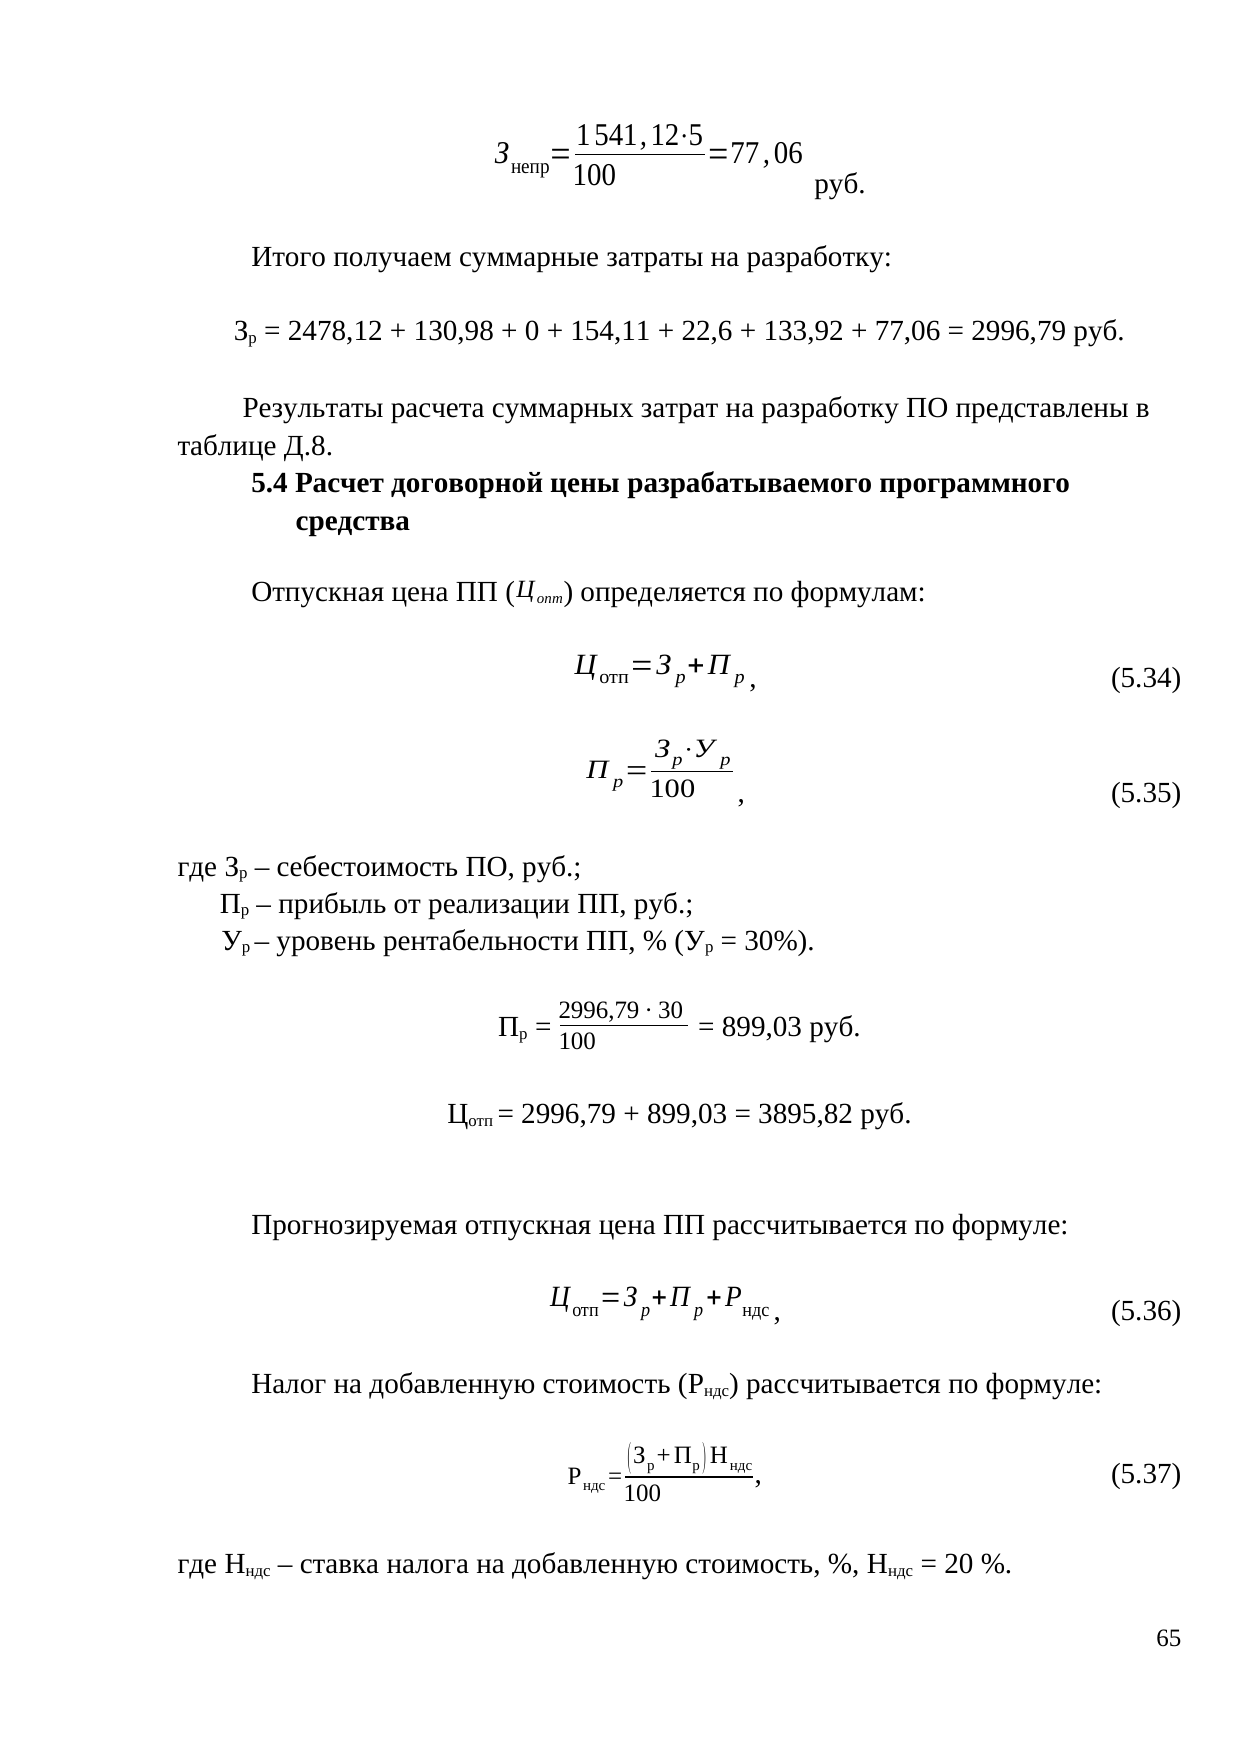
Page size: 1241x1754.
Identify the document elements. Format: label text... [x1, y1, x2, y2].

text , (5.37) [177, 1440, 1181, 1506]
text где Нндс – ставка налога на добавленную стоимость, %, Нндс = 20 %. [177, 1547, 1181, 1580]
text Пр = = 899,03 руб. [177, 997, 1181, 1056]
text Результаты расчета суммарных затрат на разработку ПО представлены в таблице Д.8. [177, 388, 1181, 463]
text Отпускная цена ПП () определяется по формулам: [177, 574, 1181, 608]
text Прогнозируемая отпускная цена ПП рассчитывается по формуле: [177, 1207, 1181, 1241]
text Ур – уровень рентабельности ПП, % (Ур = 30%). [177, 923, 1181, 956]
text Цотп = 2996,79 + 899,03 = 3895,82 руб. [177, 1097, 1181, 1130]
text 5.4 Расчет договорной цены разрабатываемого программного средства [251, 463, 1181, 538]
text Пр – прибыль от реализации ПП, руб.; [177, 886, 1181, 919]
text руб. [177, 118, 1181, 199]
text Итого получаем суммарные затраты на разработку: [177, 239, 1181, 273]
text , (5.35) [177, 734, 1181, 809]
text где Зр – себестоимость ПО, руб.; [177, 849, 1181, 883]
text , (5.34) [177, 648, 1181, 694]
text , (5.36) [177, 1281, 1181, 1326]
text Зр = 2478,12 + 130,98 + 0 + 154,11 + 22,6 + 133,92 + 77,06 = 2996,79 руб. [177, 313, 1181, 347]
text Налог на добавленную стоимость (Pндс) рассчитывается по формуле: [177, 1367, 1181, 1400]
